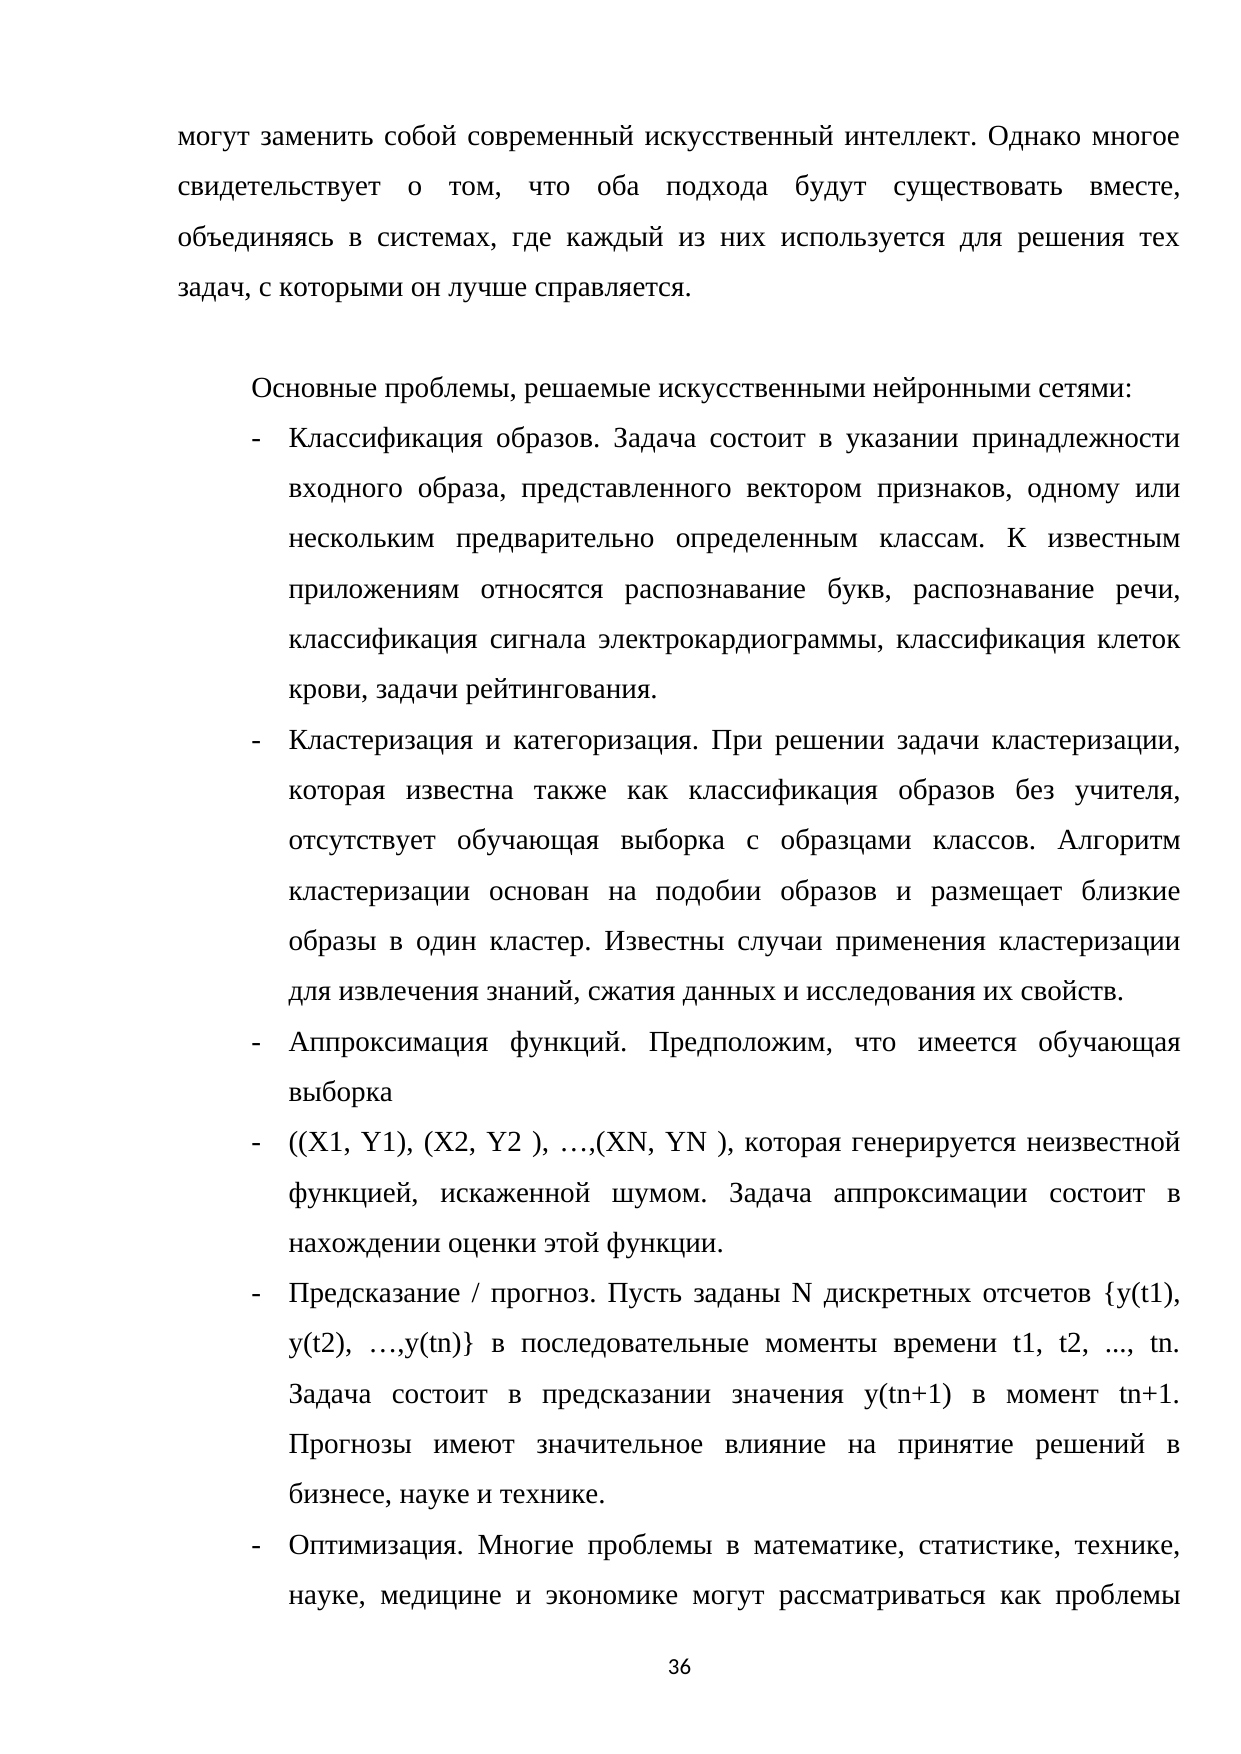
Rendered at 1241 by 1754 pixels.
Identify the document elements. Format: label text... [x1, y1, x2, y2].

list Предсказание / прогноз. Пусть заданы N дискретных отсчетов {y(t1), y(t2), …,y(tn)} в последовательные моменты времени t1, t2, ..., tn. Задача состоит в предсказании значения y(tn+1) в момент tn+1. Прогнозы имеют значительное влияние на принятие решений в бизнесе, науке и технике. [251, 1275, 1181, 1510]
list Кластеризация и категоризация. При решении задачи кластеризации, которая известна также как классификация образов без учителя, отсутствует обучающая выборка с образцами классов. Алгоритм кластеризации основан на подобии образов и размещает близкие образы в один кластер. Известны случаи применения кластеризации для извлечения знаний, сжатия данных и исследования их свойств. [251, 722, 1181, 1007]
list ((X1, Y1), (X2, Y2 ), …,(XN, YN ), которая генерируется неизвестной функцией, искаженной шумом. Задача аппроксимации состоит в нахождении оценки этой функции. [251, 1124, 1181, 1258]
list Аппроксимация функций. Предположим, что имеется обучающая выборка [251, 1024, 1181, 1108]
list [251, 1527, 1181, 1611]
list Классификация образов. Задача состоит в указании принадлежности входного образа, представленного вектором признаков, одному или нескольким предварительно определенным классам. К известным приложениям относятся распознавание букв, распознавание речи, классификация сигнала электрокардиограммы, классификация клеток крови, задачи рейтингования. [251, 420, 1181, 705]
text Основные проблемы, решаемые искусственными нейронными сетями: [177, 370, 1181, 403]
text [177, 118, 1181, 303]
